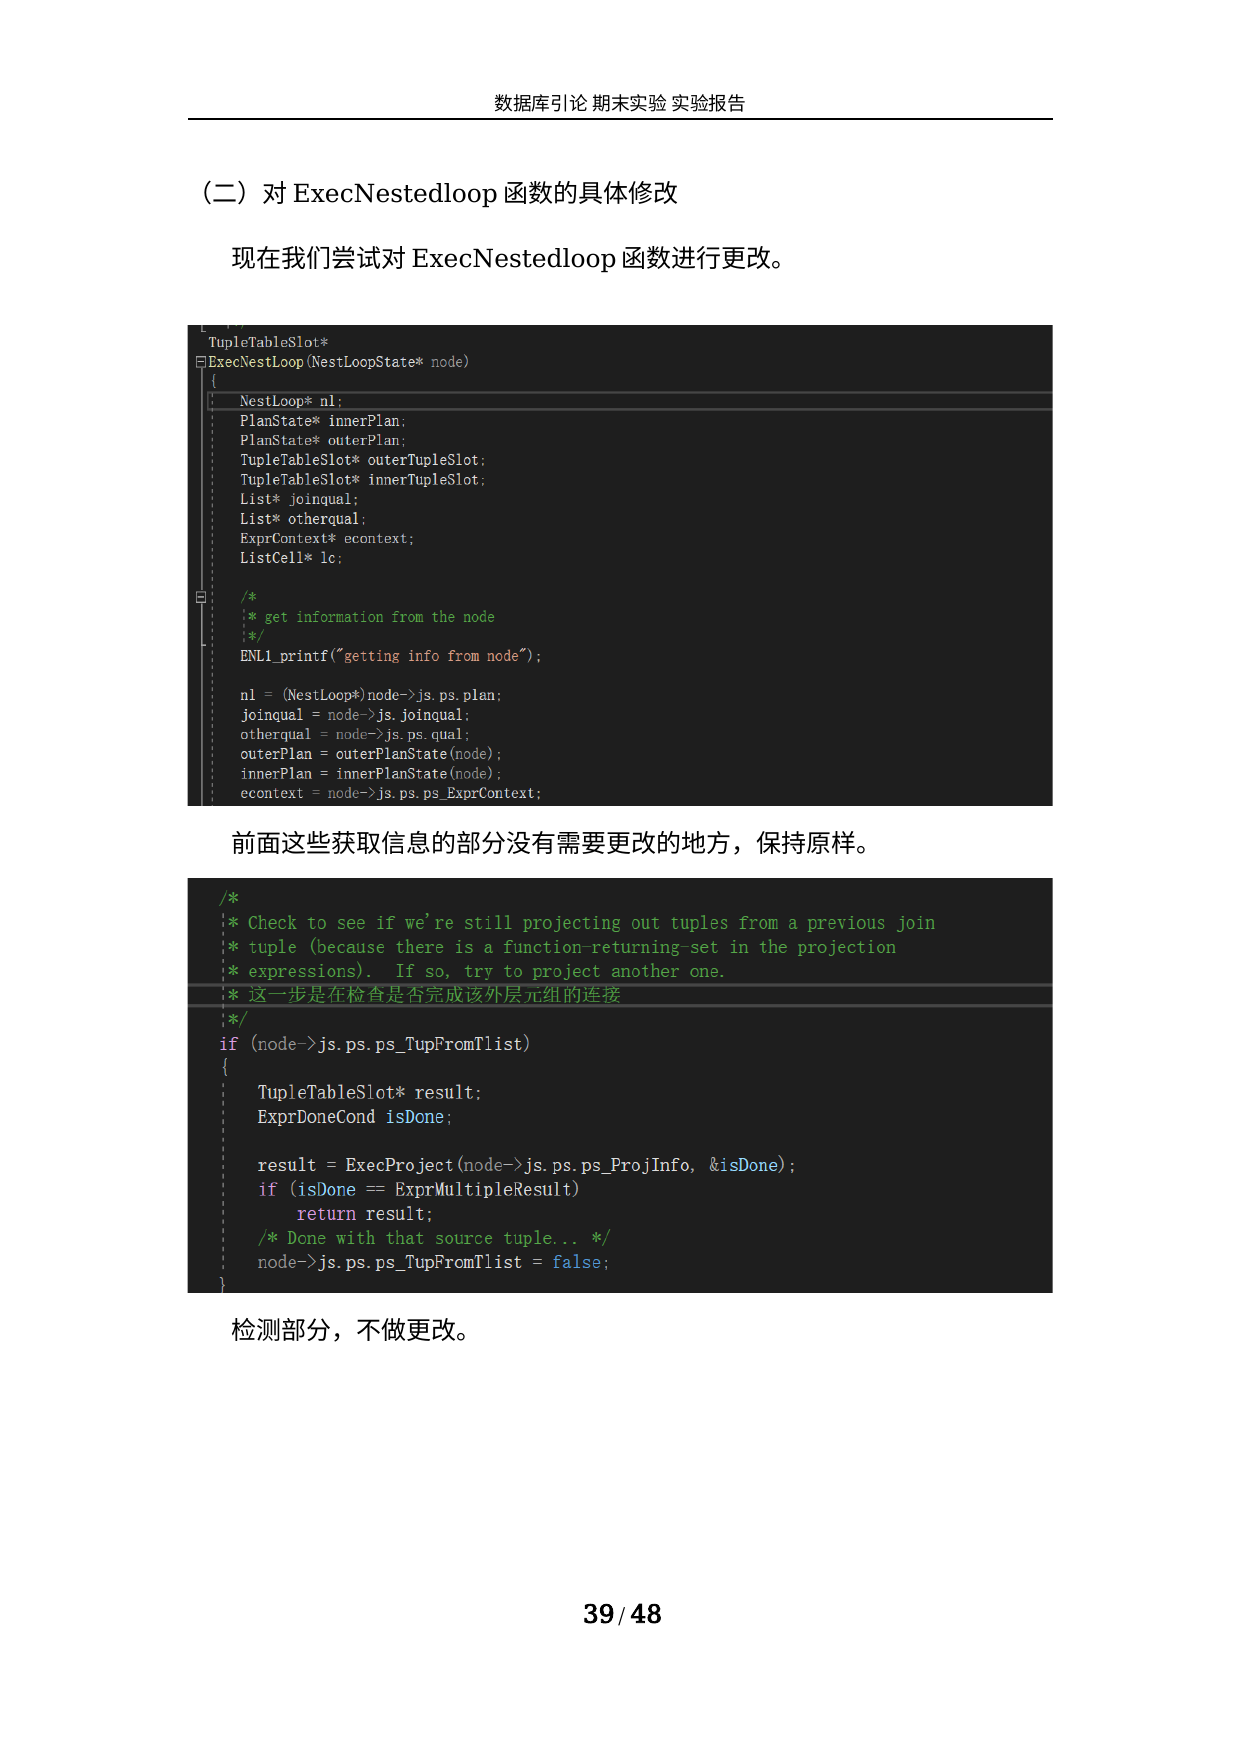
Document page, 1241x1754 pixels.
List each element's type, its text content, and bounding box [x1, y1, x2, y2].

picture [187, 325, 1053, 806]
text 前面这些获取信息的部分没有需要更改的地方，保持原样。 [187, 809, 1053, 874]
text 检测部分，不做更改。 [187, 1296, 1053, 1361]
text 现在我们尝试对ExecNestedloop函数进行更改。 [187, 224, 1053, 289]
picture [187, 878, 1053, 1293]
text （二）对ExecNestedloop函数的具体修改 [187, 159, 1053, 224]
